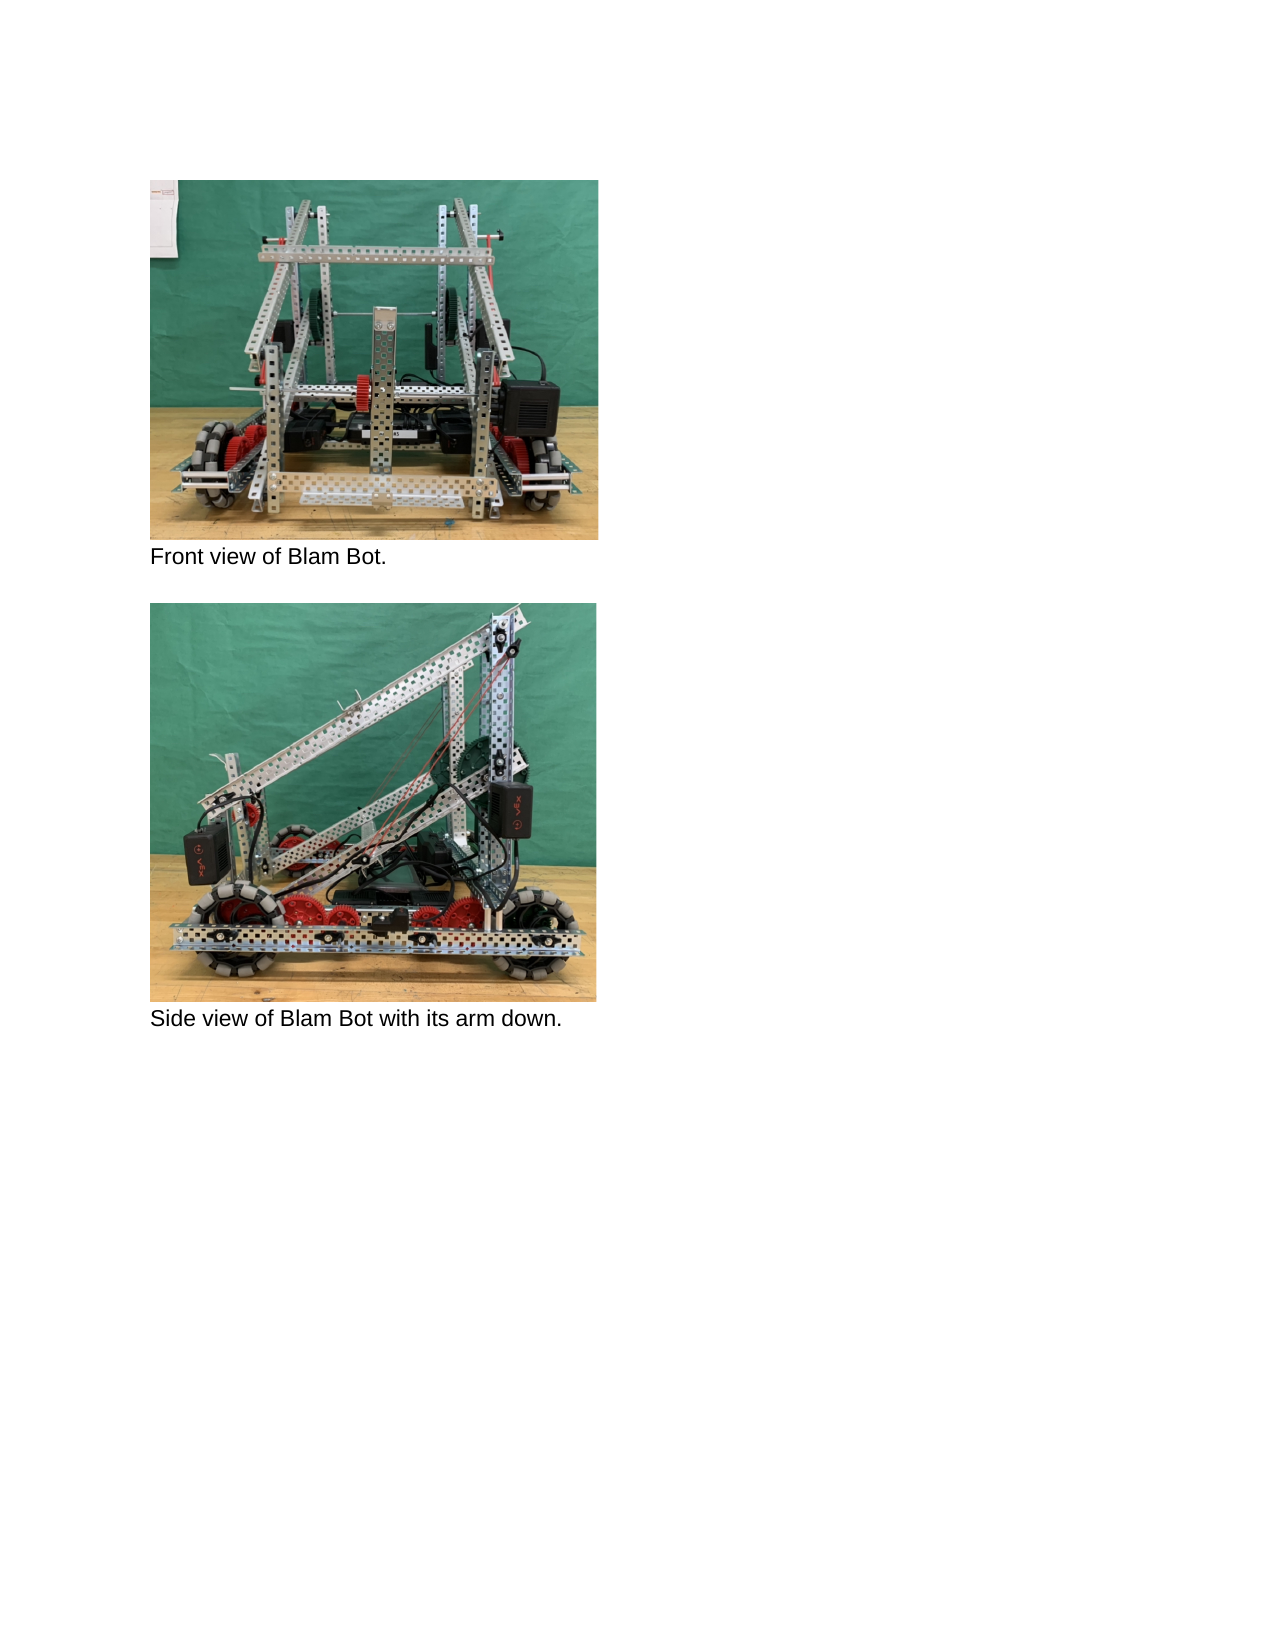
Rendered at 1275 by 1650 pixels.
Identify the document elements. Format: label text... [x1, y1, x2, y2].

picture [150, 603, 597, 1002]
text Side view of Blam Bot with its arm down. [150, 1005, 1125, 1032]
text Front view of Blam Bot. [150, 543, 1125, 570]
picture [150, 180, 599, 540]
